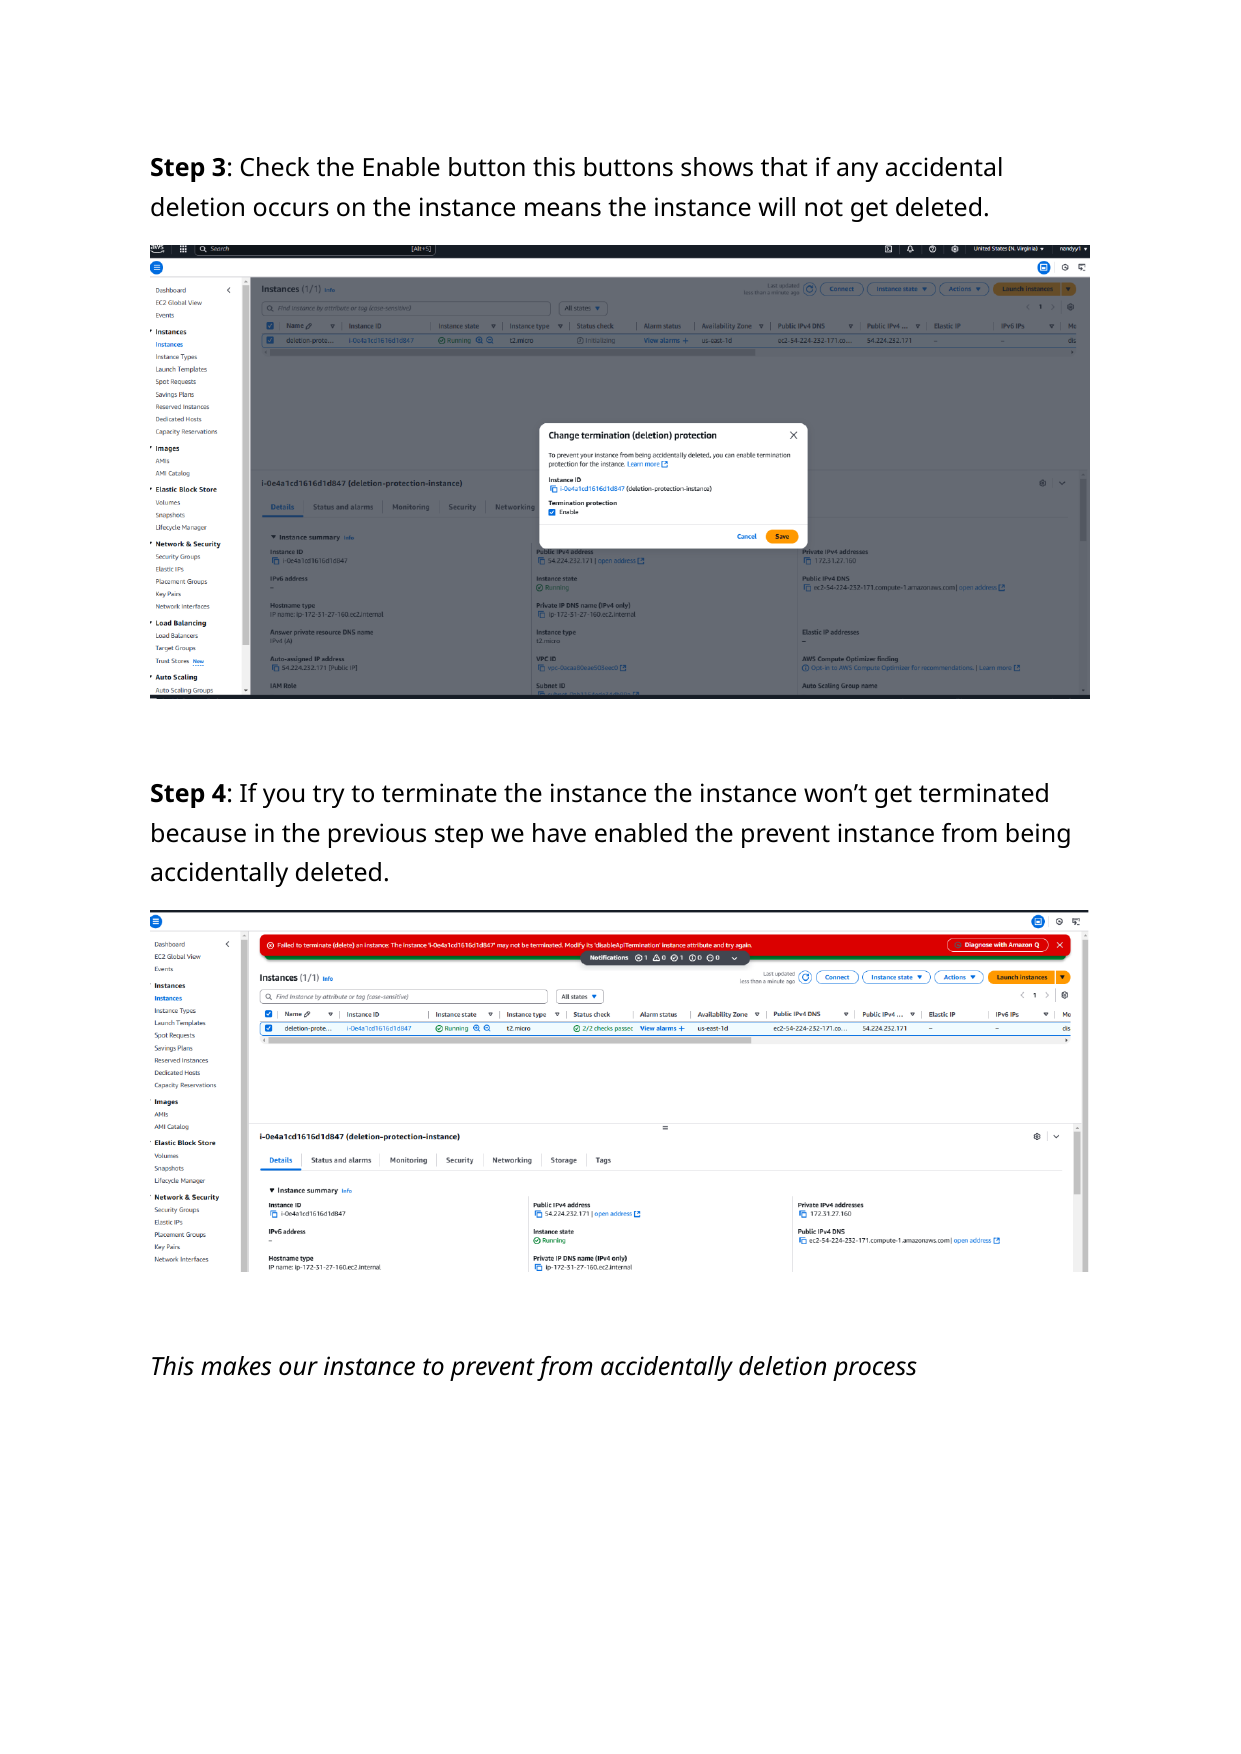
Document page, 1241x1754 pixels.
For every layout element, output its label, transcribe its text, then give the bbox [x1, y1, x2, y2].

text This makes our instance to prevent from accidentally deletion process [150, 1349, 1090, 1383]
picture [150, 910, 1089, 1272]
text Step 4: If you try to terminate the instance the instance won’t get terminated because in the previous step we have enabled the prevent instance from being accidentally deleted. [150, 776, 1090, 888]
text Step 3: Check the Enable button this buttons shows that if any accidental deletion occurs on the instance means the instance will not get deleted. [150, 150, 1090, 223]
picture [150, 245, 1090, 699]
